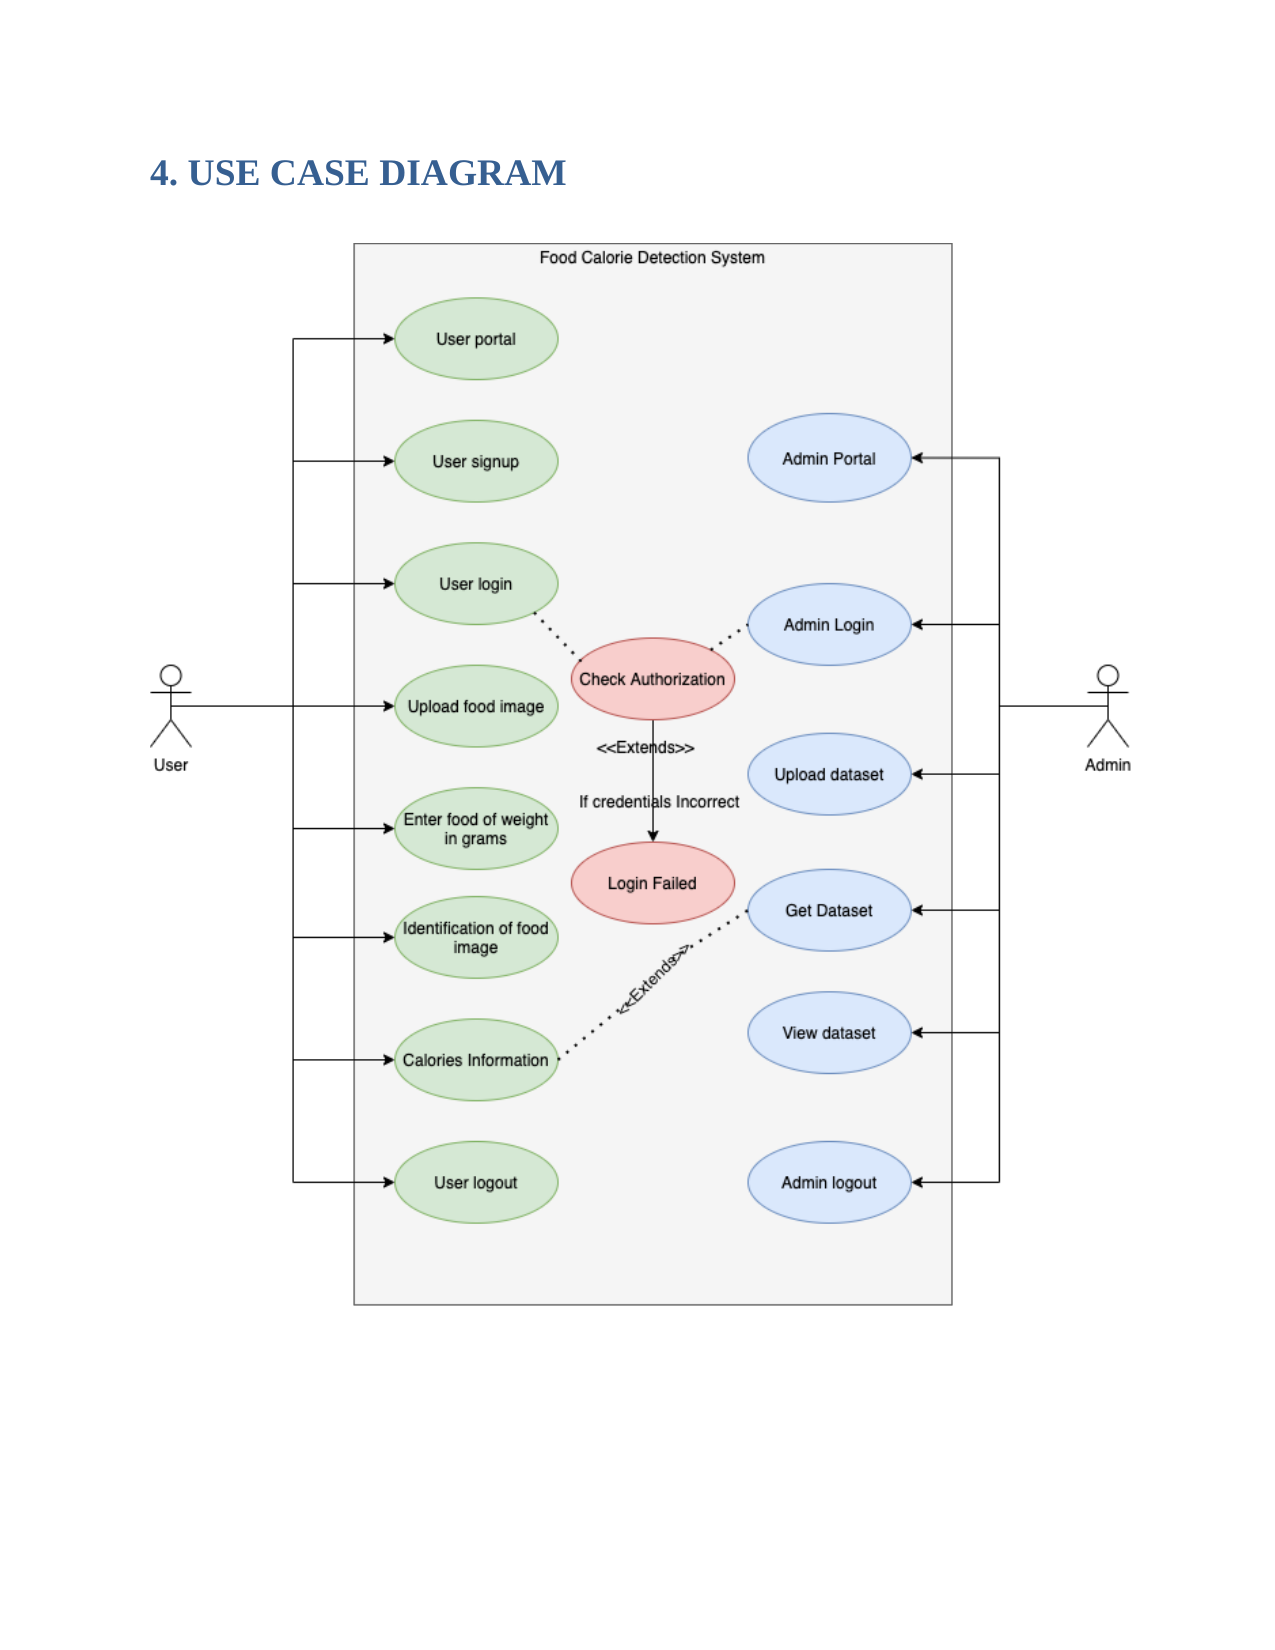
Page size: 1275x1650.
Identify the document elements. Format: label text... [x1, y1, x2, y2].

picture [150, 243, 1132, 1307]
subtitle USE CASE DIAGRAM [150, 150, 1125, 193]
